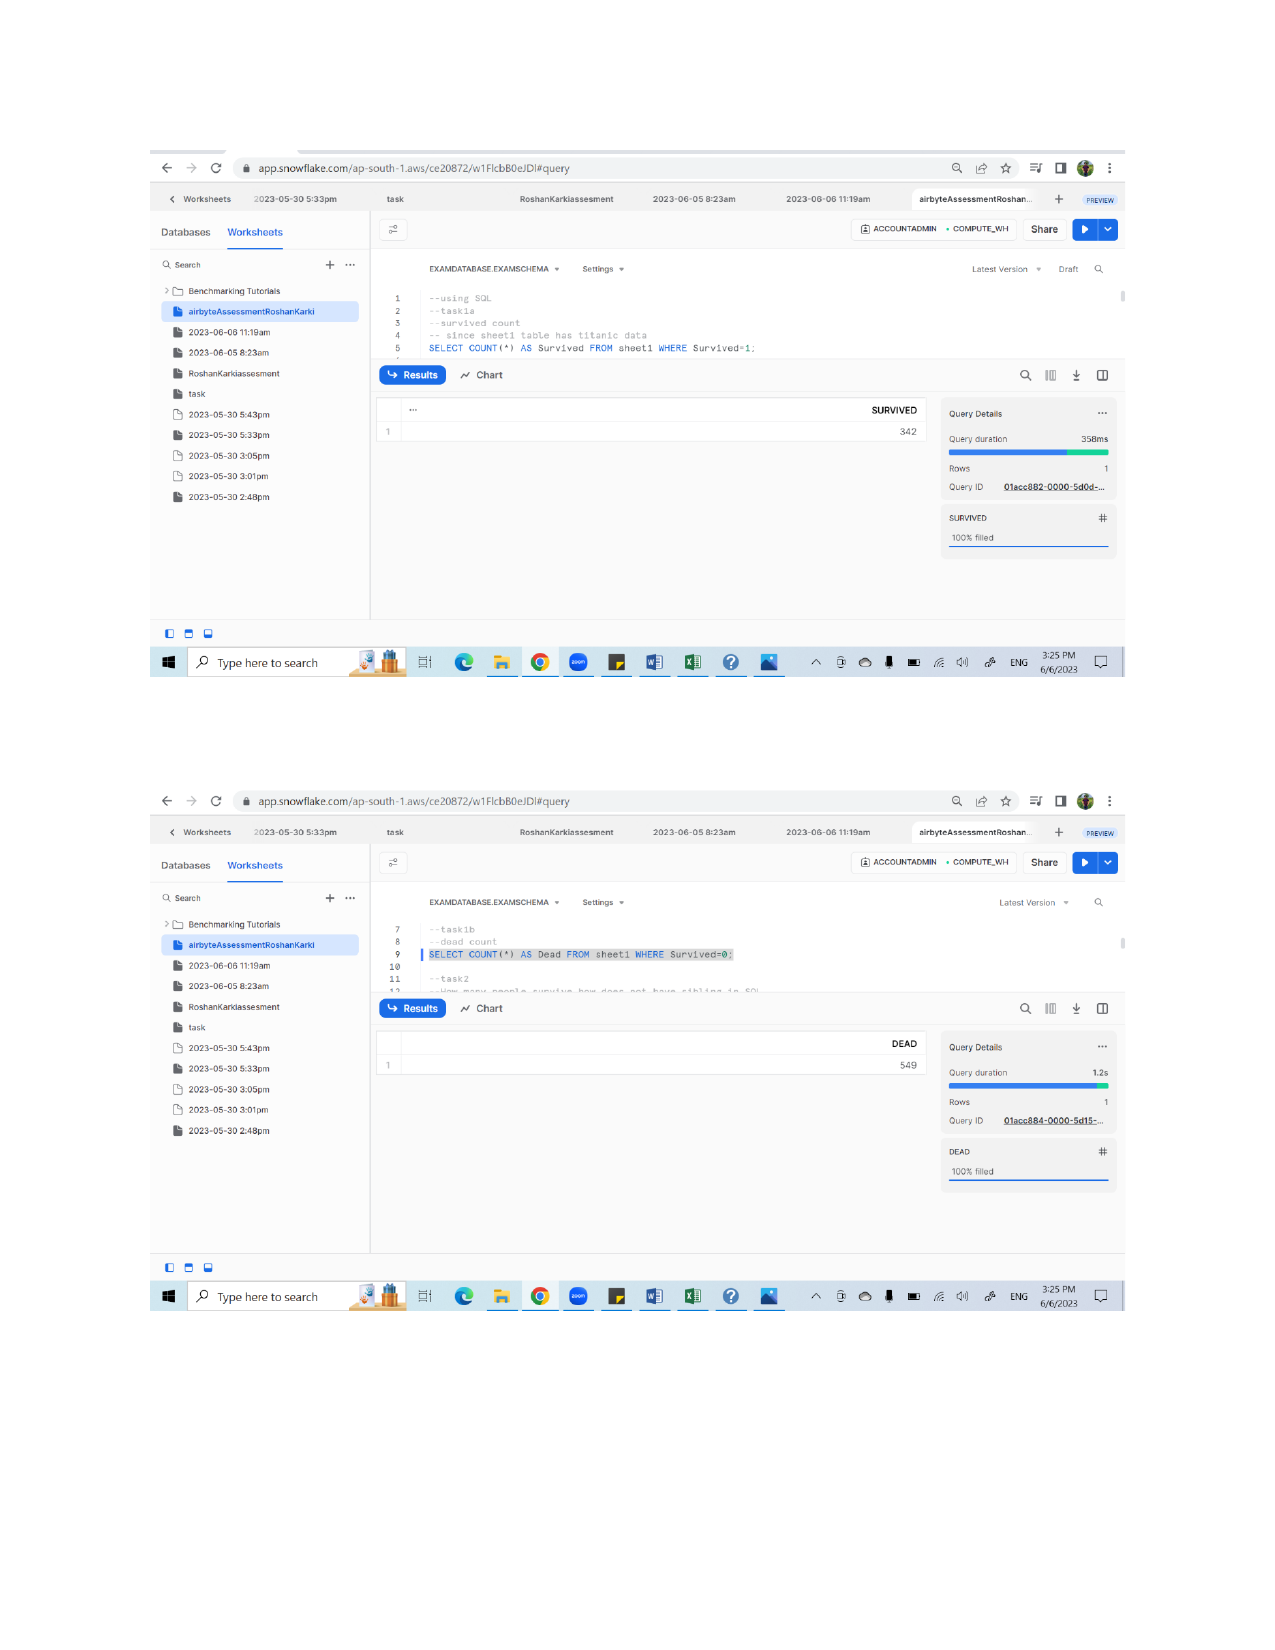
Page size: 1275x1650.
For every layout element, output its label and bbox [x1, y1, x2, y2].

picture [150, 150, 1125, 677]
picture [150, 789, 1125, 1311]
